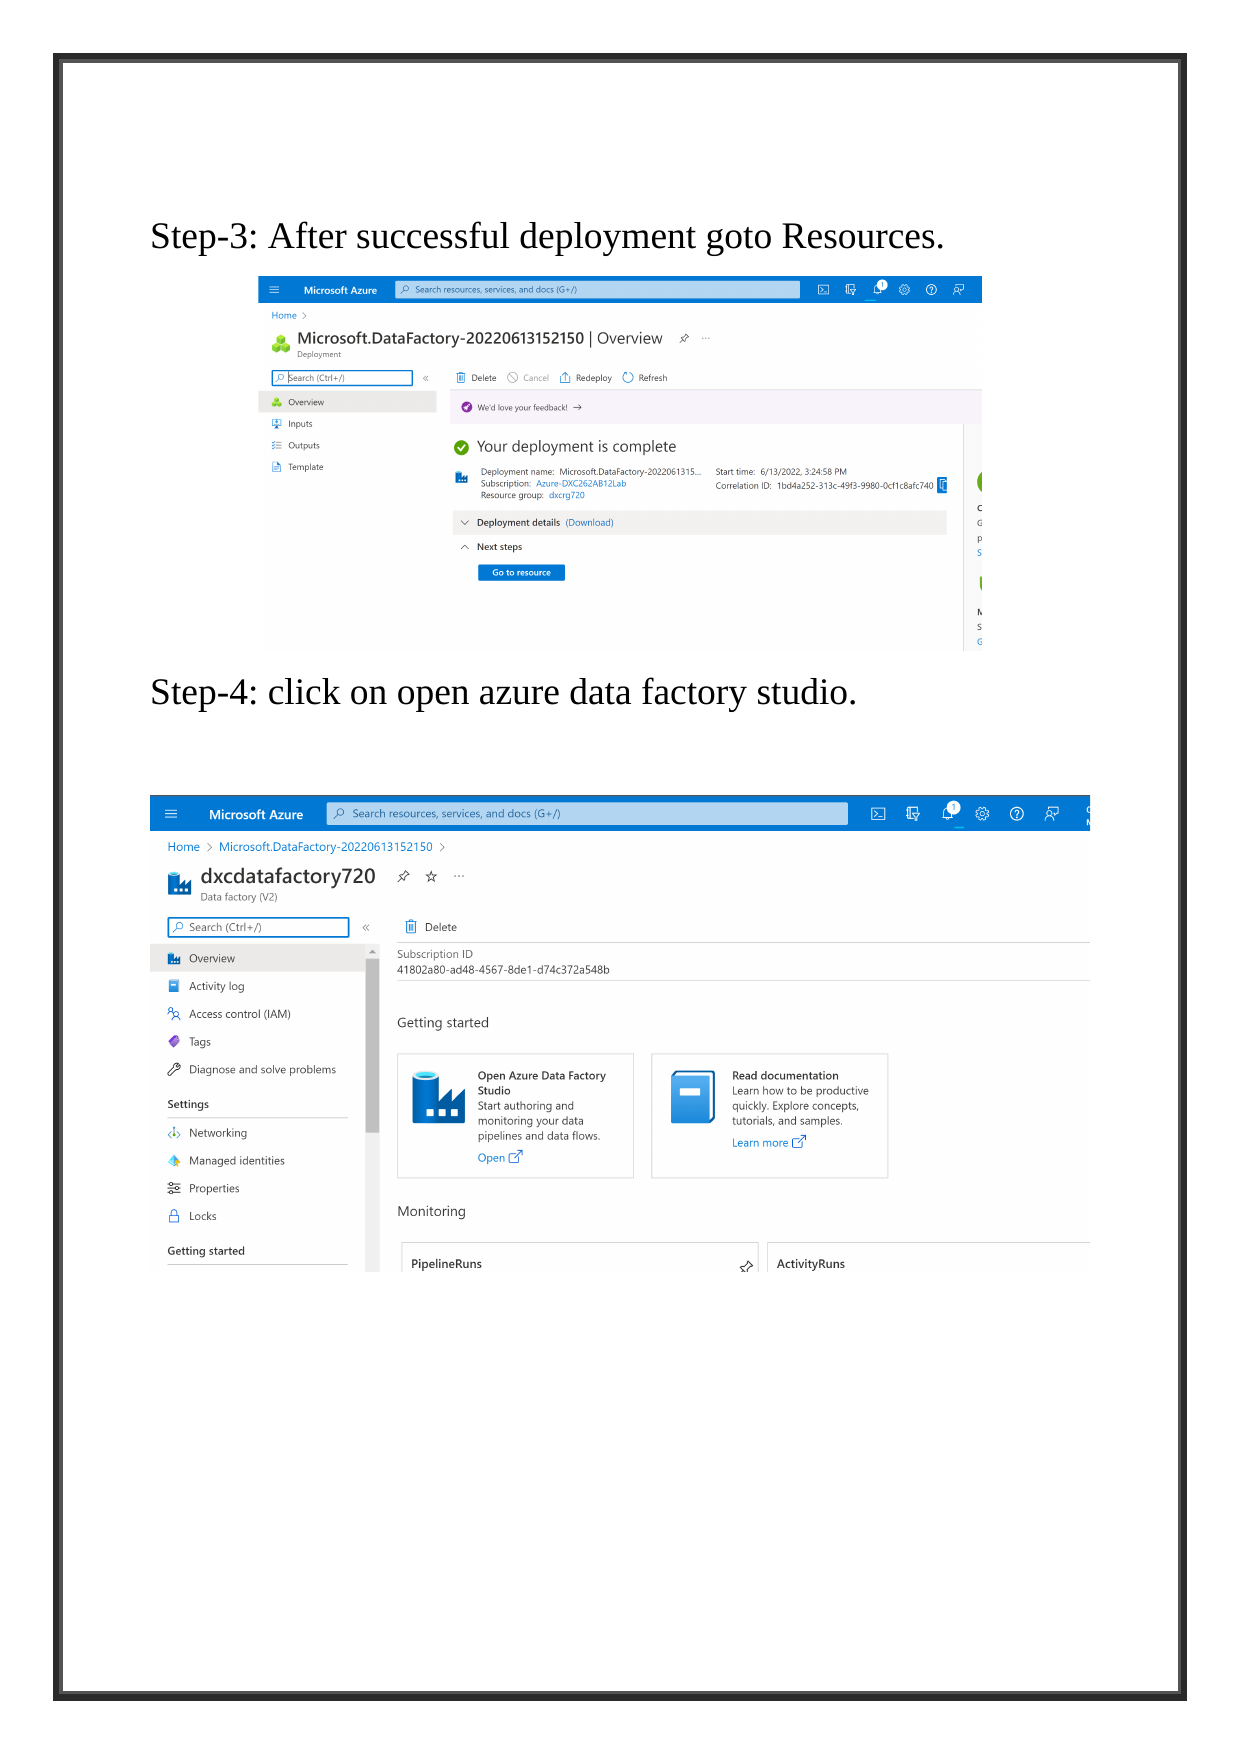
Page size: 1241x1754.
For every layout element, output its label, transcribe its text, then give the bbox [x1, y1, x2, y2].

picture [150, 795, 1091, 1272]
text Step-3: After successful deployment goto Resources. [150, 213, 1090, 256]
text Step-4: click on open azure data factory studio. [150, 669, 1090, 712]
picture [258, 276, 982, 651]
